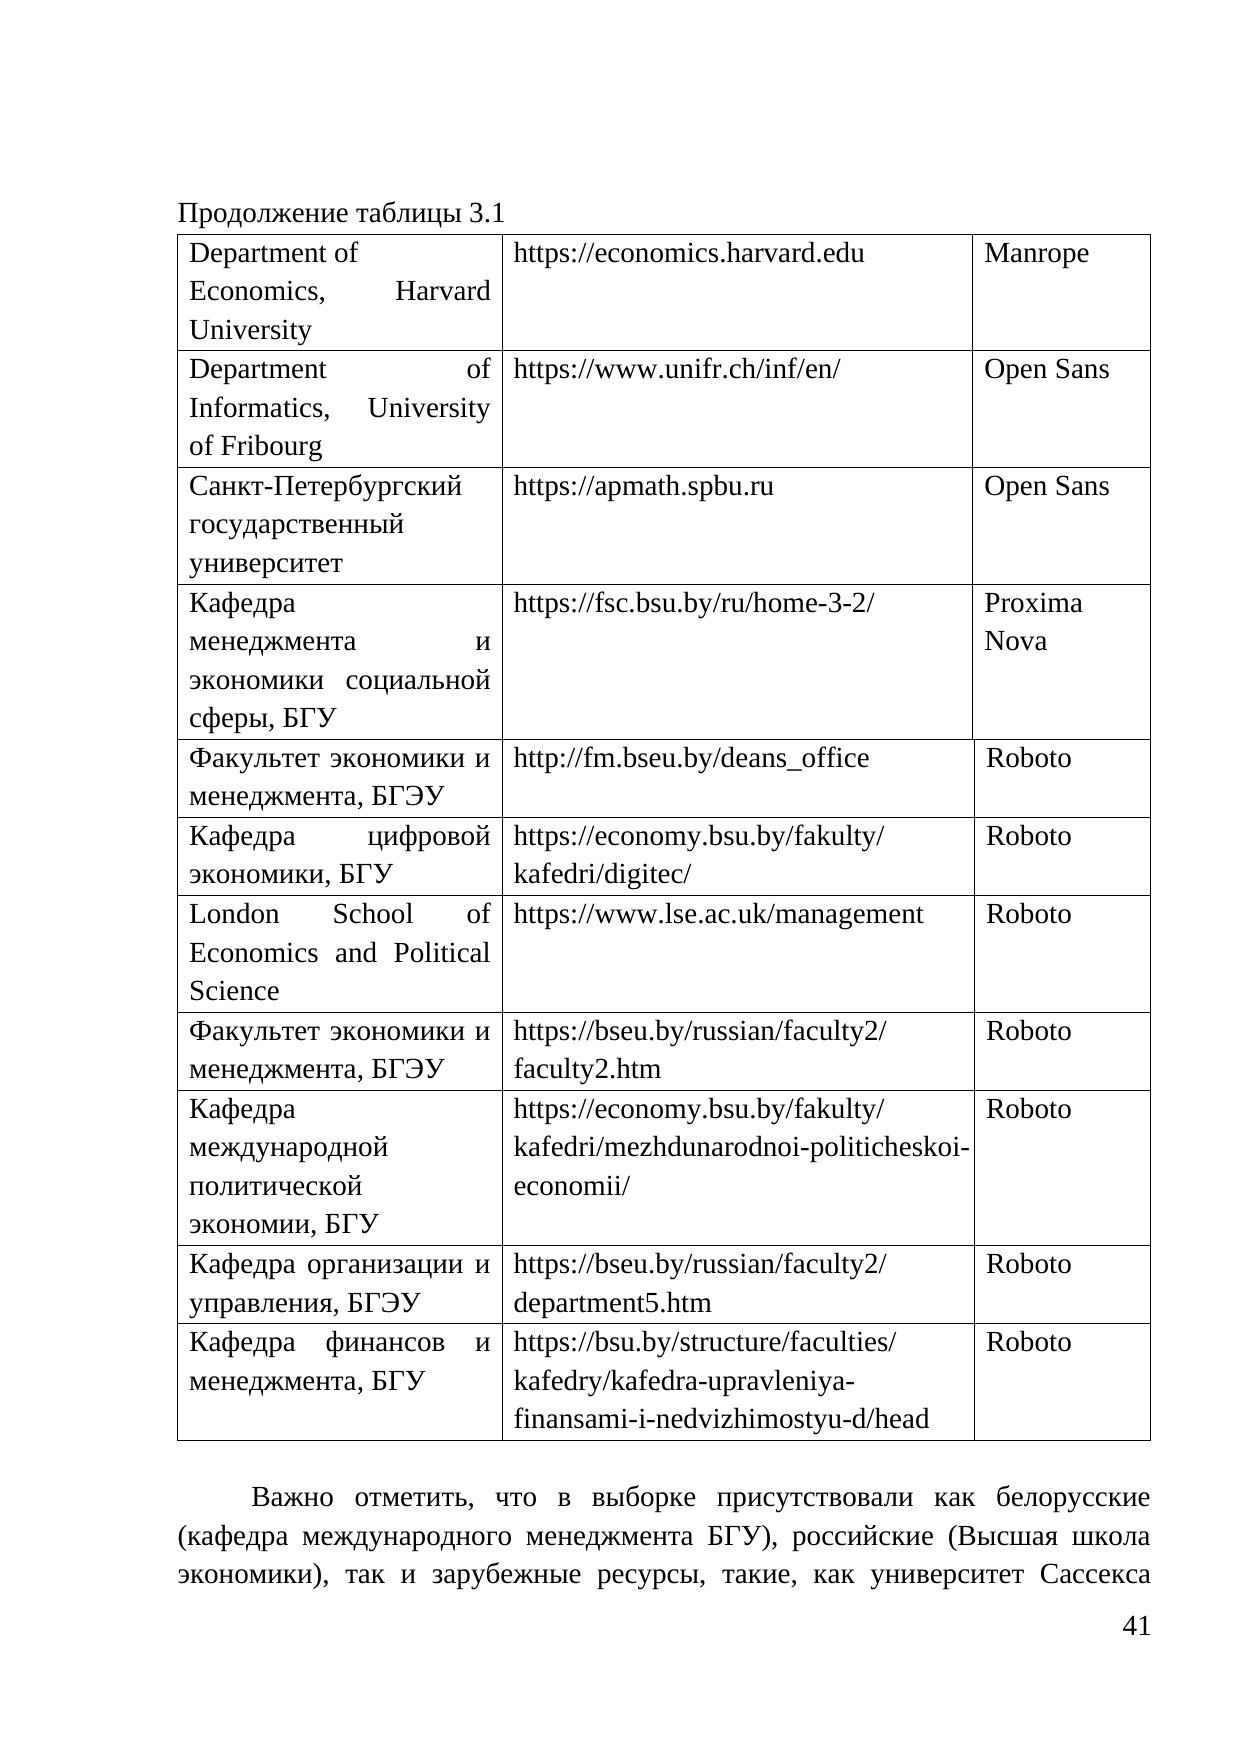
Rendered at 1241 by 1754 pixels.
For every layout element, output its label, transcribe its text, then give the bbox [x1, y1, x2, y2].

text Продолжение таблицы 3.1 [177, 195, 1152, 229]
table_cell Roboto [975, 1013, 1150, 1090]
table_cell Факультет экономики и менеджмента, БГЭУ [178, 740, 502, 817]
table_cell Department of Informatics, University of Fribourg [178, 351, 502, 467]
table_cell Кафедра международной политической экономии, БГУ [178, 1091, 502, 1245]
table_cell Roboto [975, 896, 1150, 1012]
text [177, 1479, 1152, 1590]
table_cell Proxima Nova [973, 585, 1150, 739]
table_cell https://economy.bsu.by/fakulty/kafedri/digitec/ [503, 818, 974, 895]
table_cell https://www.lse.ac.uk/management [503, 896, 974, 1012]
table_cell Roboto [975, 1091, 1150, 1245]
table_header Department of Economics, Harvard University [178, 235, 502, 350]
table_cell https://www.unifr.ch/inf/en/ [503, 351, 972, 467]
table_cell Roboto [975, 740, 1150, 817]
table_cell Санкт-Петербургский государственный университет [178, 468, 502, 584]
table_cell Roboto [975, 818, 1150, 895]
table_cell Open Sans [973, 351, 1150, 467]
table_cell http://fm.bseu.by/deans_office [503, 740, 974, 817]
table_cell Roboto [975, 1246, 1150, 1323]
table_cell https://fsc.bsu.by/ru/home-3-2/ [503, 585, 972, 739]
table_cell Кафедра цифровой экономики, БГУ [178, 818, 502, 895]
table_cell Факультет экономики и менеджмента, БГЭУ [178, 1013, 502, 1090]
table_header https://economics.harvard.edu [503, 235, 972, 350]
table_cell Кафедра организации и управления, БГЭУ [178, 1246, 502, 1323]
table_cell https://bsu.by/structure/faculties/kafedry/kafedra-upravleniya-finansami-i-nedvizhimostyu-d/head [503, 1324, 974, 1440]
table_cell Open Sans [973, 468, 1150, 584]
table_cell London School of Economics and Political Science [178, 896, 502, 1012]
table_cell Кафедра менеджмента и экономики социальной сферы, БГУ [178, 585, 502, 739]
table_cell https://apmath.spbu.ru [503, 468, 972, 584]
table_cell https://bseu.by/russian/faculty2/faculty2.htm [503, 1013, 974, 1090]
table_cell https://economy.bsu.by/fakulty/kafedri/mezhdunarodnoi-politicheskoi-economii/ [503, 1091, 974, 1245]
table_cell Roboto [975, 1324, 1150, 1440]
table_cell Кафедра финансов и менеджмента, БГУ [178, 1324, 502, 1440]
table_cell https://bseu.by/russian/faculty2/department5.htm [503, 1246, 974, 1323]
table_header Manrope [973, 235, 1150, 350]
